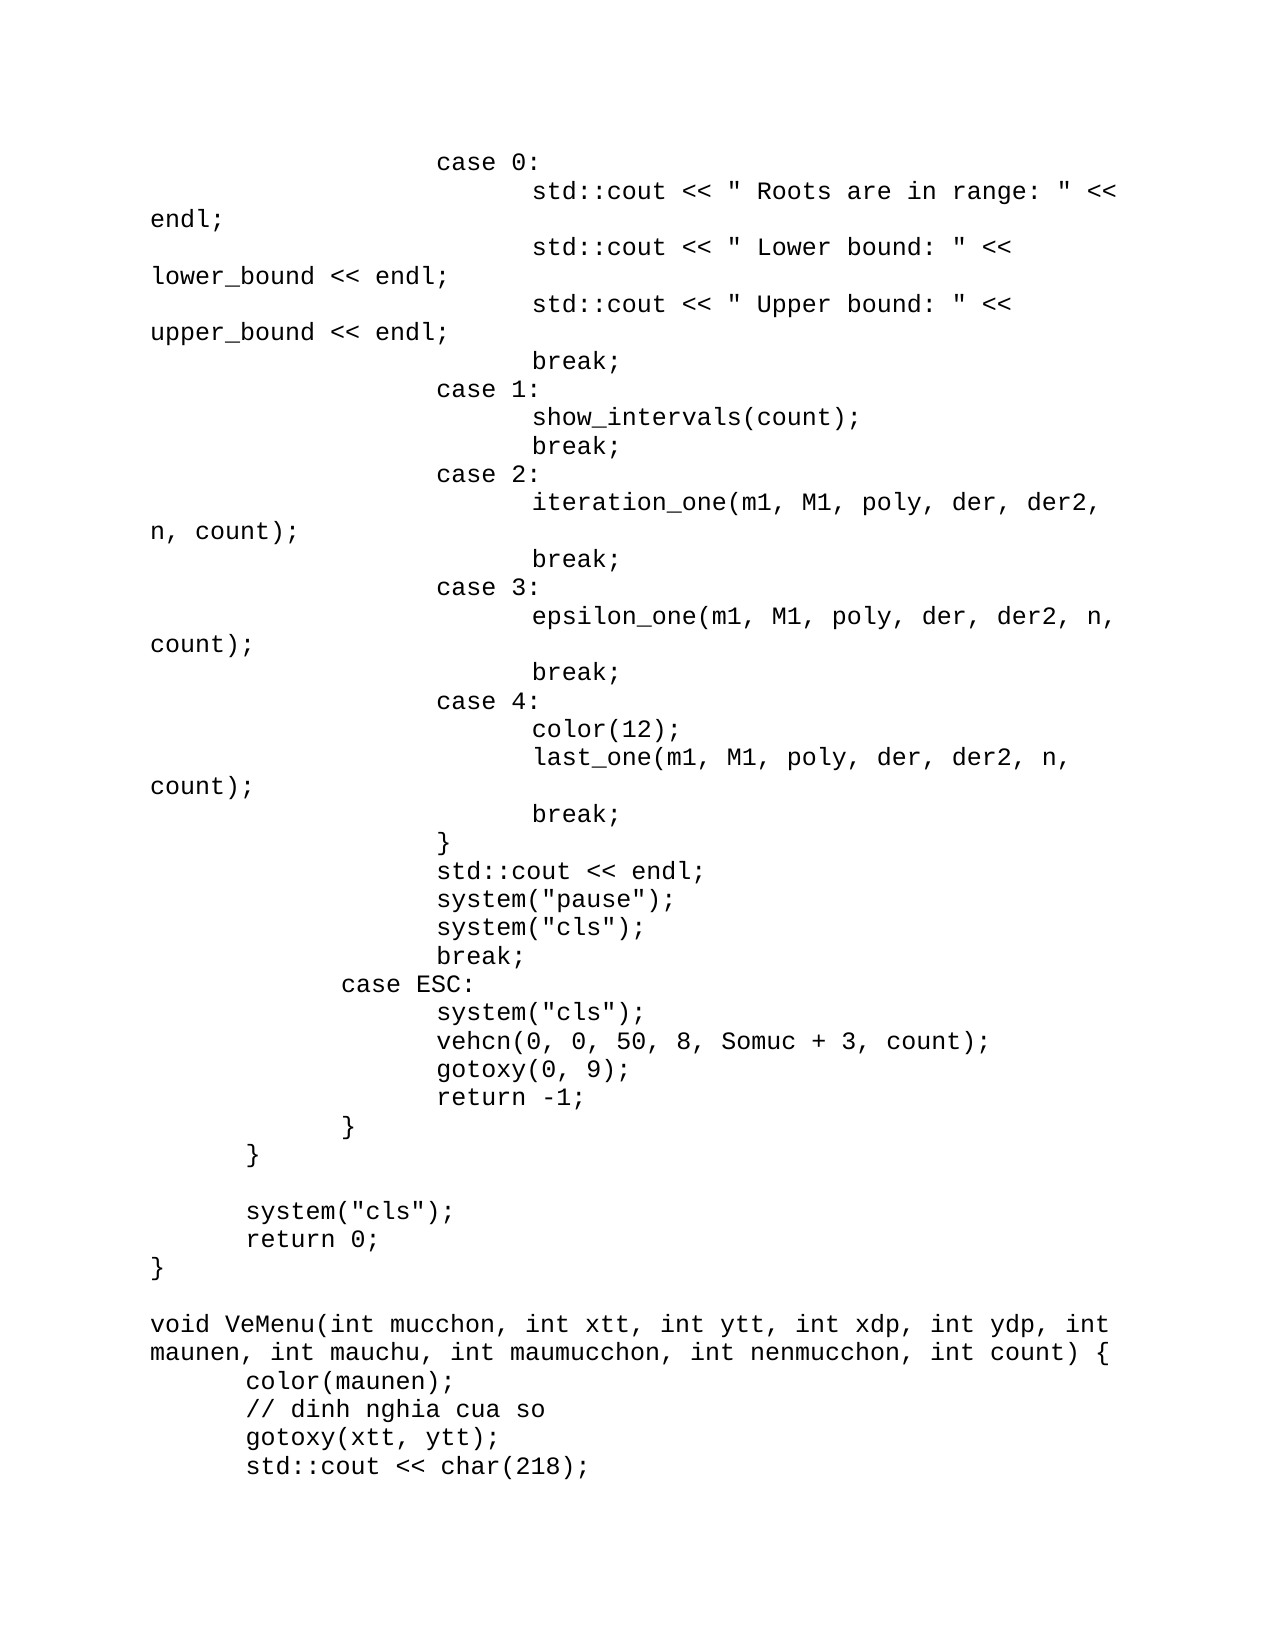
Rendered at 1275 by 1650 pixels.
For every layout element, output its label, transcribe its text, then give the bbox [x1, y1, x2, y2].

text std::cout << char(218); [150, 1453, 1125, 1482]
text break; [150, 547, 1125, 575]
text return 0; [150, 1227, 1125, 1255]
text break; [150, 348, 1125, 377]
text color(12); [150, 717, 1125, 745]
text std::cout << " Upper bound: " << upper_bound << endl; [150, 292, 1125, 348]
text void VeMenu(int mucchon, int xtt, int ytt, int xdp, int ydp, int maunen, int mauchu, int maumucchon, int nenmucchon, int count) { [150, 1312, 1125, 1368]
text } [150, 1142, 1125, 1170]
text system("cls"); [150, 1198, 1125, 1227]
text std::cout << " Lower bound: " << lower_bound << endl; [150, 235, 1125, 292]
text std::cout << endl; [150, 858, 1125, 887]
text vehcn(0, 0, 50, 8, Somuc + 3, count); [150, 1028, 1125, 1057]
text return -1; [150, 1085, 1125, 1113]
text } [150, 1113, 1125, 1142]
text break; [150, 943, 1125, 972]
text system("cls"); [150, 1000, 1125, 1028]
text iteration_one(m1, M1, poly, der, der2, n, count); [150, 490, 1125, 547]
text case 2: [150, 462, 1125, 490]
text // dinh nghia cua so [150, 1397, 1125, 1425]
text case 4: [150, 688, 1125, 717]
text show_intervals(count); [150, 405, 1125, 433]
text } [150, 830, 1125, 858]
text last_one(m1, M1, poly, der, der2, n, count); [150, 745, 1125, 802]
text color(maunen); [150, 1368, 1125, 1397]
text } [150, 1255, 1125, 1283]
text break; [150, 802, 1125, 830]
text case 3: [150, 575, 1125, 603]
text std::cout << " Roots are in range: " << endl; [150, 178, 1125, 235]
text gotoxy(0, 9); [150, 1057, 1125, 1085]
text break; [150, 660, 1125, 688]
text case 1: [150, 377, 1125, 405]
text case ESC: [150, 972, 1125, 1000]
text gotoxy(xtt, ytt); [150, 1425, 1125, 1453]
text break; [150, 433, 1125, 462]
text system("cls"); [150, 915, 1125, 943]
text epsilon_one(m1, M1, poly, der, der2, n, count); [150, 603, 1125, 660]
text case 0: [150, 150, 1125, 178]
text system("pause"); [150, 887, 1125, 915]
